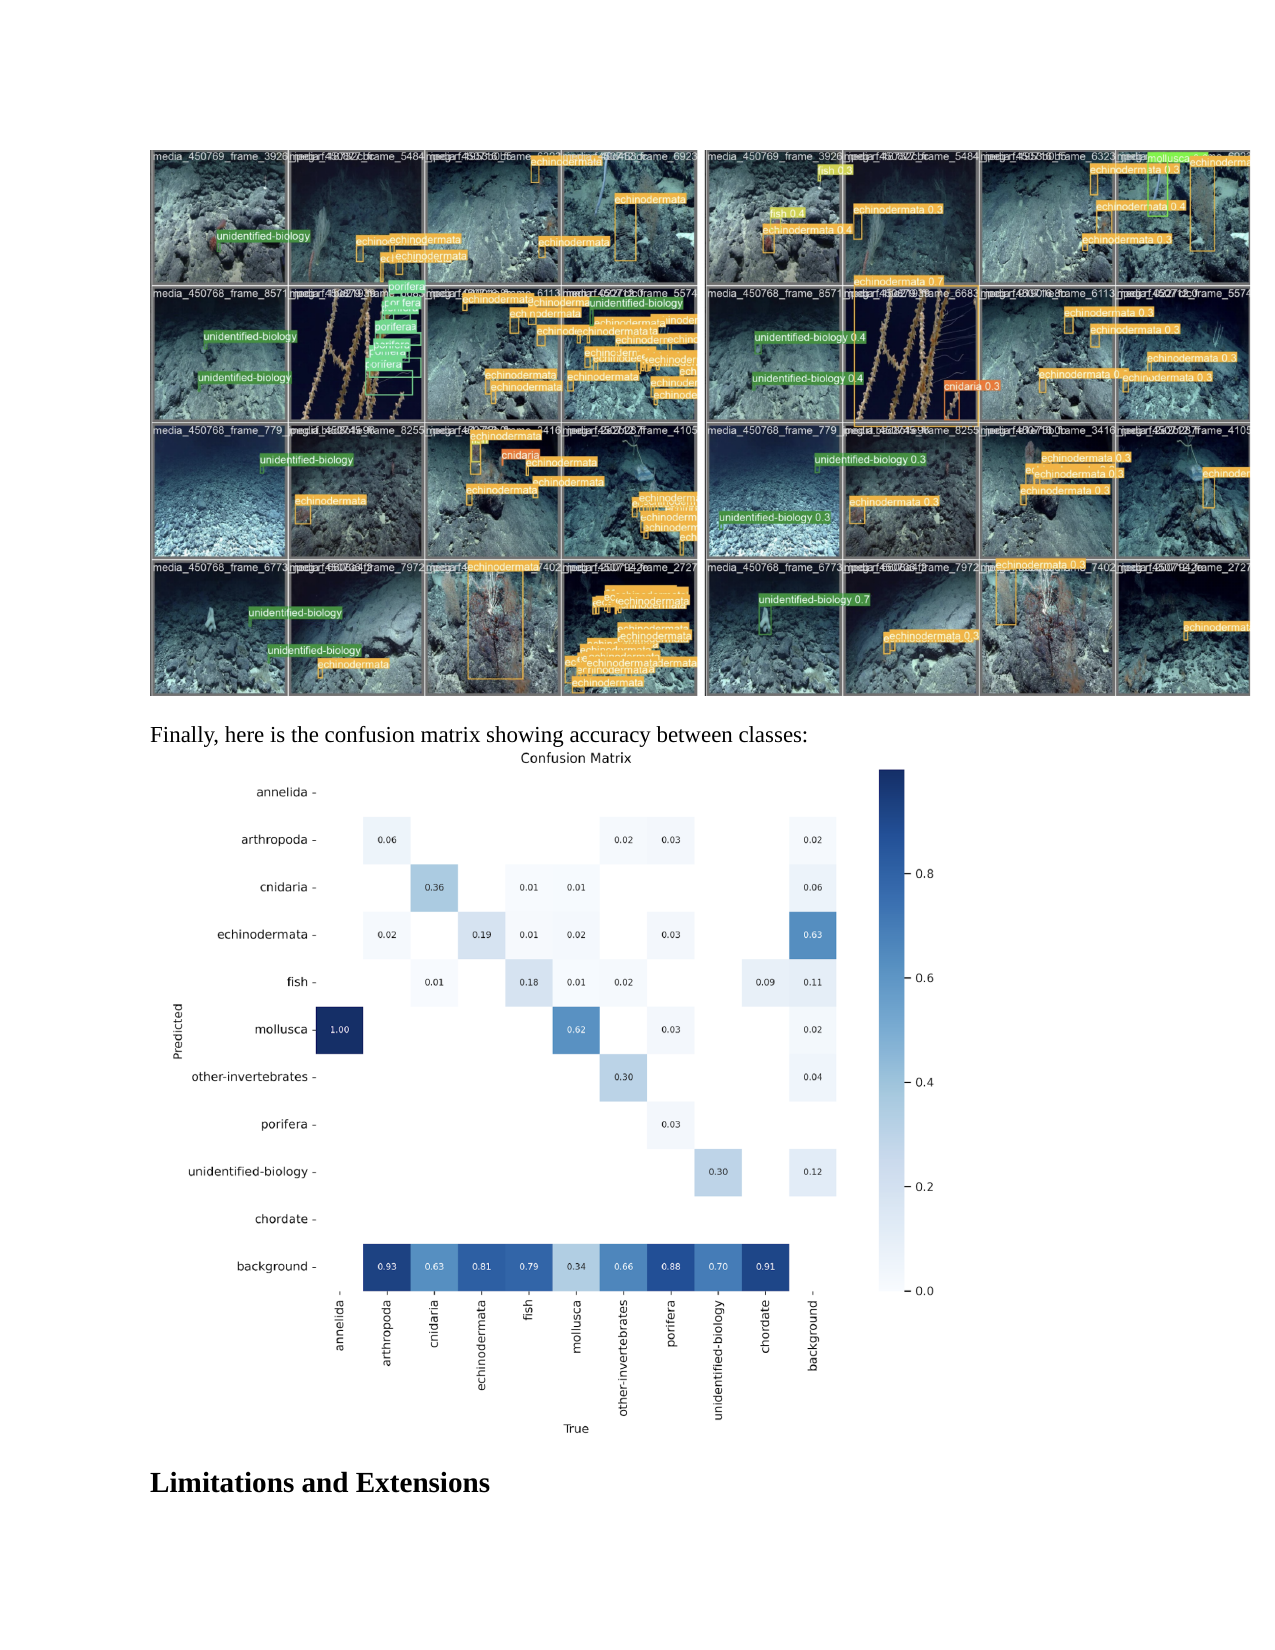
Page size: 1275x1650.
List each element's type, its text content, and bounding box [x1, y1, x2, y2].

picture [150, 150, 1250, 696]
picture [150, 747, 954, 1440]
text Limitations and Extensions [150, 1466, 1125, 1499]
